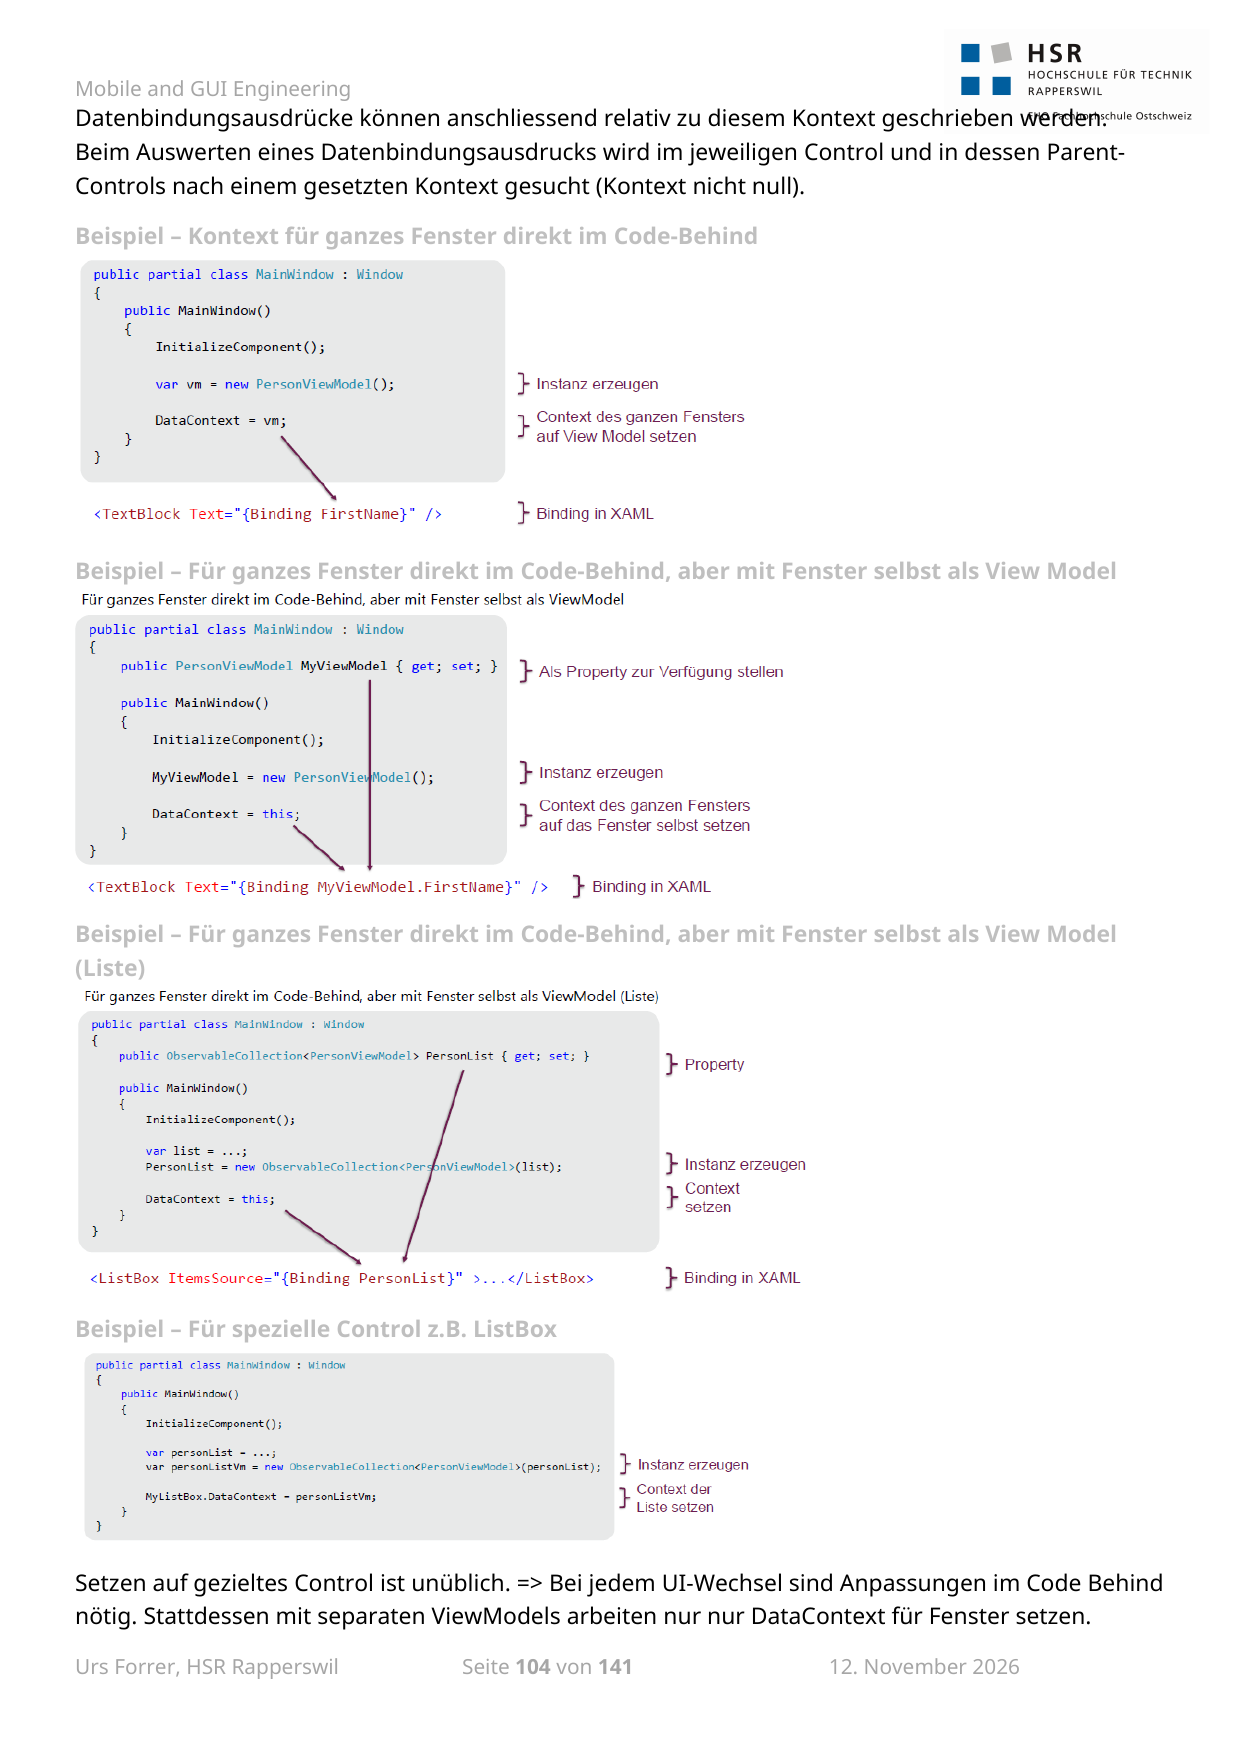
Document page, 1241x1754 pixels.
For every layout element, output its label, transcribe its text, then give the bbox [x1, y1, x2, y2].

picture [75, 1346, 760, 1548]
picture [75, 253, 773, 537]
text Setzen auf gezieltes Control ist unüblich. => Bei jedem UI-Wechsel sind Anpassungen im Code Behind nötig. Stattdessen mit separaten ViewModels arbeiten nur nur DataContext für Fenster setzen. [75, 1566, 1165, 1631]
picture [75, 589, 789, 899]
subtitle Beispiel – Für ganzes Fenster direkt im Code-Behind, aber mit Fenster selbst als View Model [75, 555, 1165, 587]
picture [75, 985, 811, 1294]
text Datenbindungsausdrücke können anschliessend relativ zu diesem Kontext geschrieben werden. Beim Auswerten eines Datenbindungsausdrucks wird im jeweiligen Control und in dessen Parent-Controls nach einem gesetzten Kontext gesucht (Kontext nicht null). [75, 102, 1165, 201]
picture [943, 29, 1210, 134]
subtitle Beispiel – Kontext für ganzes Fenster direkt im Code-Behind [75, 220, 1165, 251]
subtitle Beispiel – Für ganzes Fenster direkt im Code-Behind, aber mit Fenster selbst als View Model (Liste) [75, 918, 1165, 983]
subtitle Beispiel – Für spezielle Control z.B. ListBox [75, 1313, 1165, 1344]
